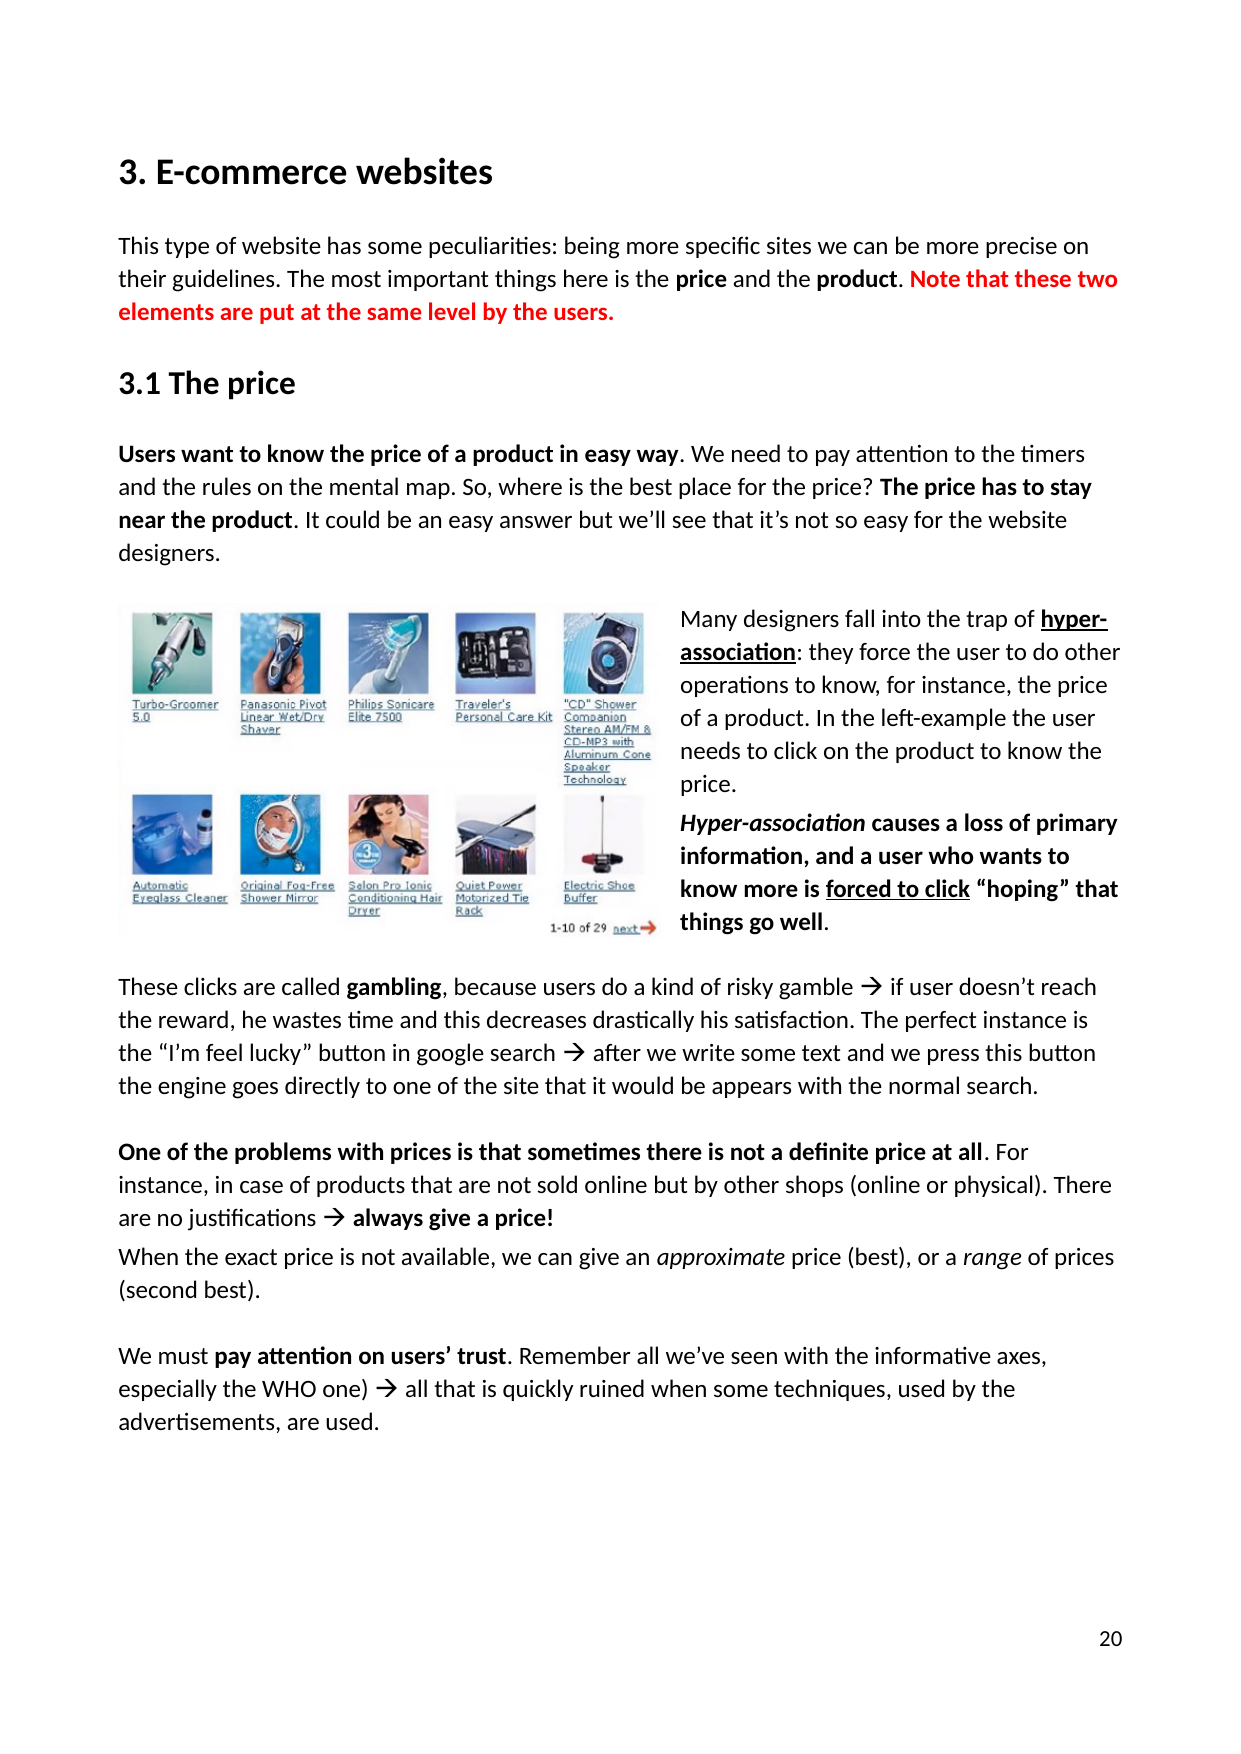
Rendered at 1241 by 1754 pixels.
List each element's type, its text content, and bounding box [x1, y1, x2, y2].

text When the exact price is not available, we can give an approximate price (best), or a range of prices (second best). [118, 1241, 1122, 1304]
text This type of website has some peculiarities: being more specific sites we can be more precise on their guidelines. The most important things here is the price and the product. Note that these two elements are put at the same level by the users. [118, 230, 1122, 326]
text These clicks are called gambling, because users do a kind of risky gamble if user doesn’t reach the reward, he wastes time and this decreases drastically his satisfaction. The perfect instance is the “I’m feel lucky” button in google search after we write some text and we press this button the engine goes directly to one of the site that it would be appears with the normal search. [118, 971, 1122, 1101]
subtitle 3.1 The price [118, 362, 1122, 402]
text Users want to know the price of a product in easy way. We need to pay attention to the timers and the rules on the mental map. So, where is the best place for the price? The price has to stay near the product. It could be an easy answer but we’ll see that it’s not so easy for the website designers. [118, 438, 1122, 568]
text We must pay attention on users’ trust. Remember all we’ve seen with the informative axes, especially the WHO one) all that is quickly ruined when some techniques, used by the advertisements, are used. [118, 1340, 1122, 1436]
picture [118, 603, 662, 938]
text One of the problems with prices is that sometimes there is not a definite price at all. For instance, in case of products that are not sold online but by other shops (online or physical). There are no justifications always give a price! [118, 1136, 1122, 1232]
text Many designers fall into the trap of hyper-association: they force the user to do other operations to know, for instance, the price of a product. In the left-example the user needs to click on the product to know the price. [662, 603, 1122, 798]
subtitle 3. E-commerce websites [118, 148, 1122, 193]
text Hyper-association causes a loss of primary information, and a user who wants to know more is forced to click “hoping” that things go well. [662, 807, 1122, 936]
